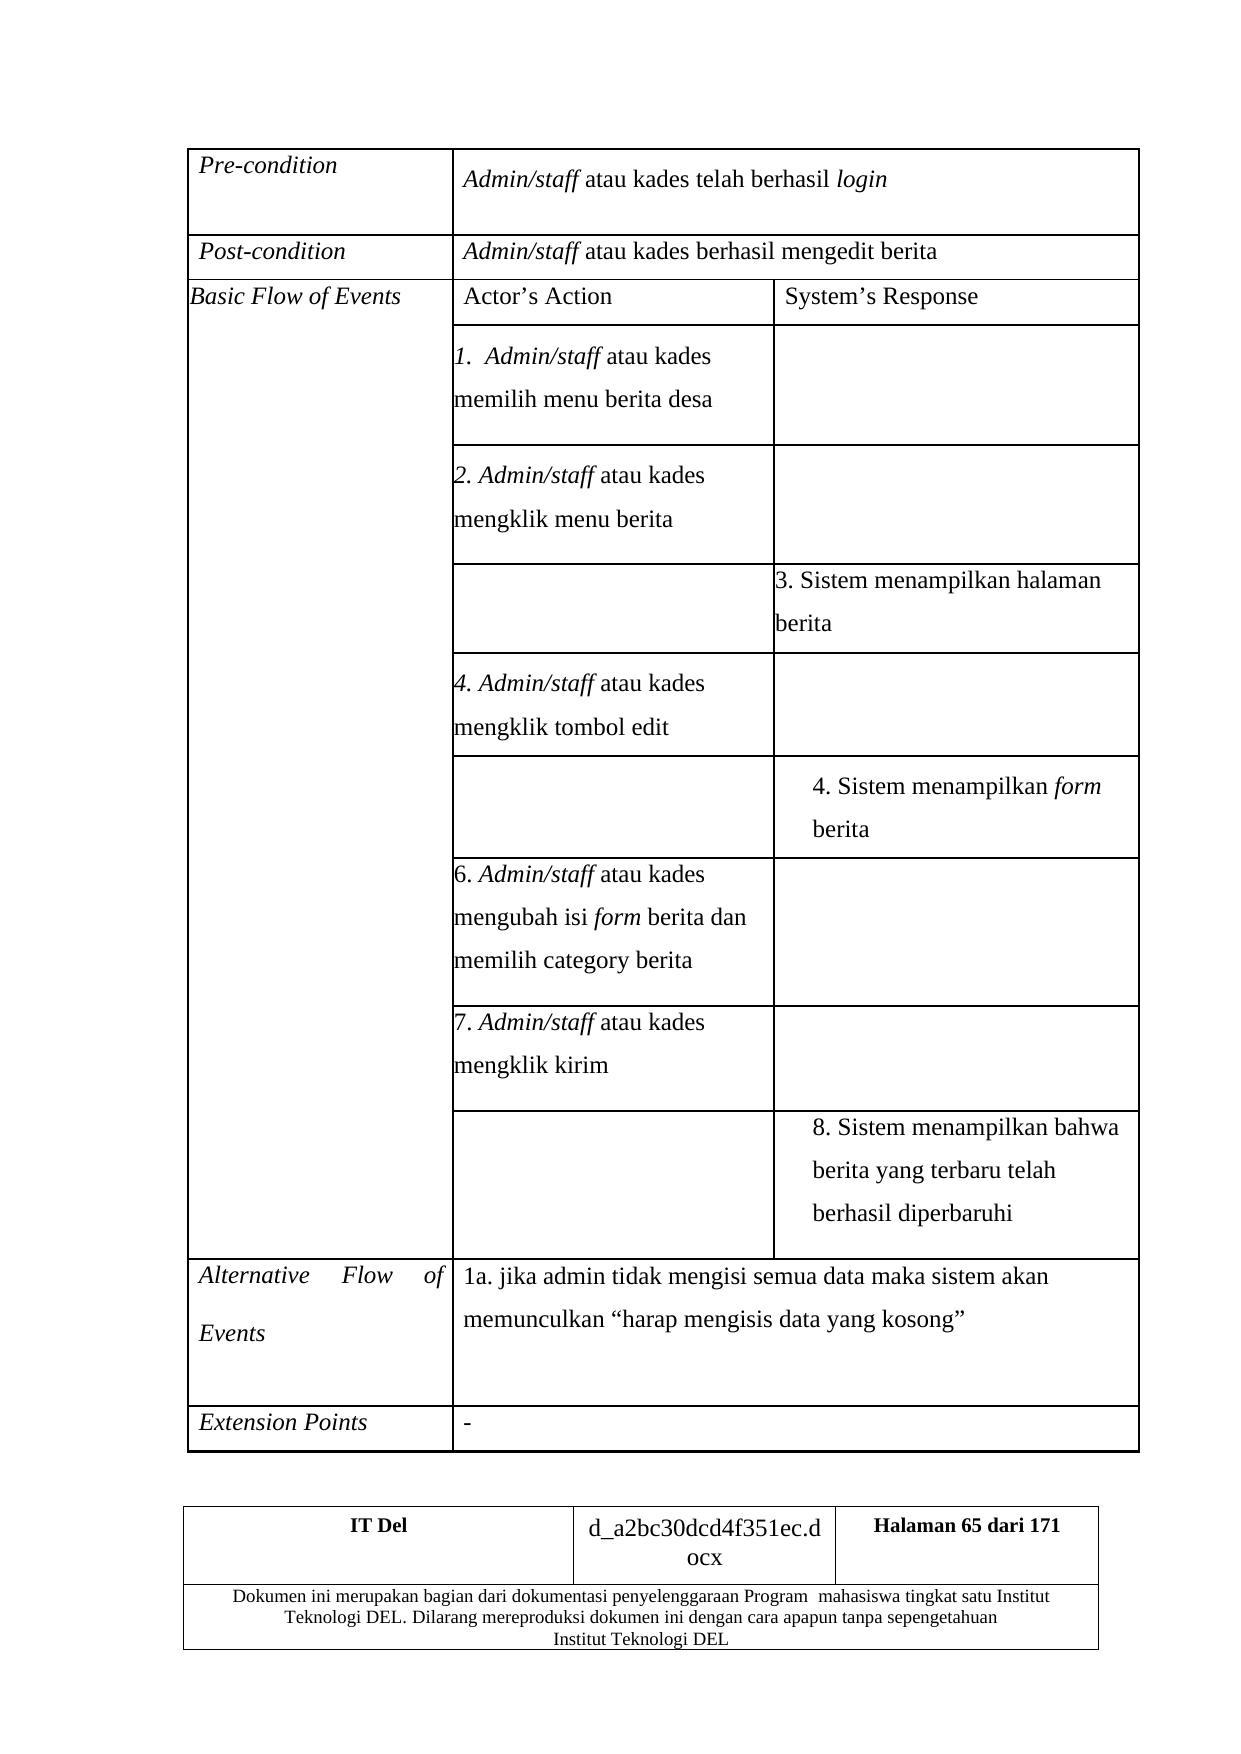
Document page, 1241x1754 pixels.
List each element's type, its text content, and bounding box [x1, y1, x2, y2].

table_cell Pre-condition [189, 150, 452, 234]
table_cell [454, 565, 773, 652]
table_cell [775, 859, 1138, 1005]
table_cell 4. Sistem menampilkan form berita [775, 757, 1138, 857]
table_cell [775, 1007, 1138, 1110]
table_cell [775, 654, 1138, 754]
table_cell 7. Admin/staff atau kades mengklik kirim [454, 1007, 773, 1110]
table_cell 8. Sistem menampilkan bahwa berita yang terbaru telah berhasil diperbaruhi [775, 1112, 1138, 1258]
table_cell 1. Admin/staff atau kades memilih menu berita desa [454, 326, 773, 444]
table_cell [454, 1112, 773, 1258]
table_cell [775, 446, 1138, 563]
table_cell 4. Admin/staff atau kades mengklik tombol edit [454, 654, 773, 754]
table_cell [454, 757, 773, 857]
table_cell 1a. jika admin tidak mengisi semua data maka sistem akan memunculkan “harap mengisis data yang kosong” [454, 1260, 1138, 1405]
table_cell - [454, 1407, 1138, 1450]
table_cell Basic Flow of Events [189, 280, 452, 1258]
table_cell Actor’s Action [454, 280, 773, 324]
table_cell Admin/staff atau kades telah berhasil login [454, 150, 1138, 234]
table_cell Alternative Flow of Events [189, 1260, 452, 1405]
table_cell 2. Admin/staff atau kades mengklik menu berita [454, 446, 773, 563]
table_cell Extension Points [189, 1407, 452, 1450]
table_cell System’s Response [775, 280, 1138, 324]
table_cell 3. Sistem menampilkan halaman berita [775, 565, 1138, 652]
table_cell 6. Admin/staff atau kades mengubah isi form berita dan memilih category berita [454, 859, 773, 1005]
table_cell Admin/staff atau kades berhasil mengedit berita [454, 236, 1138, 279]
table_cell [775, 326, 1138, 444]
table_cell Post-condition [189, 236, 452, 279]
